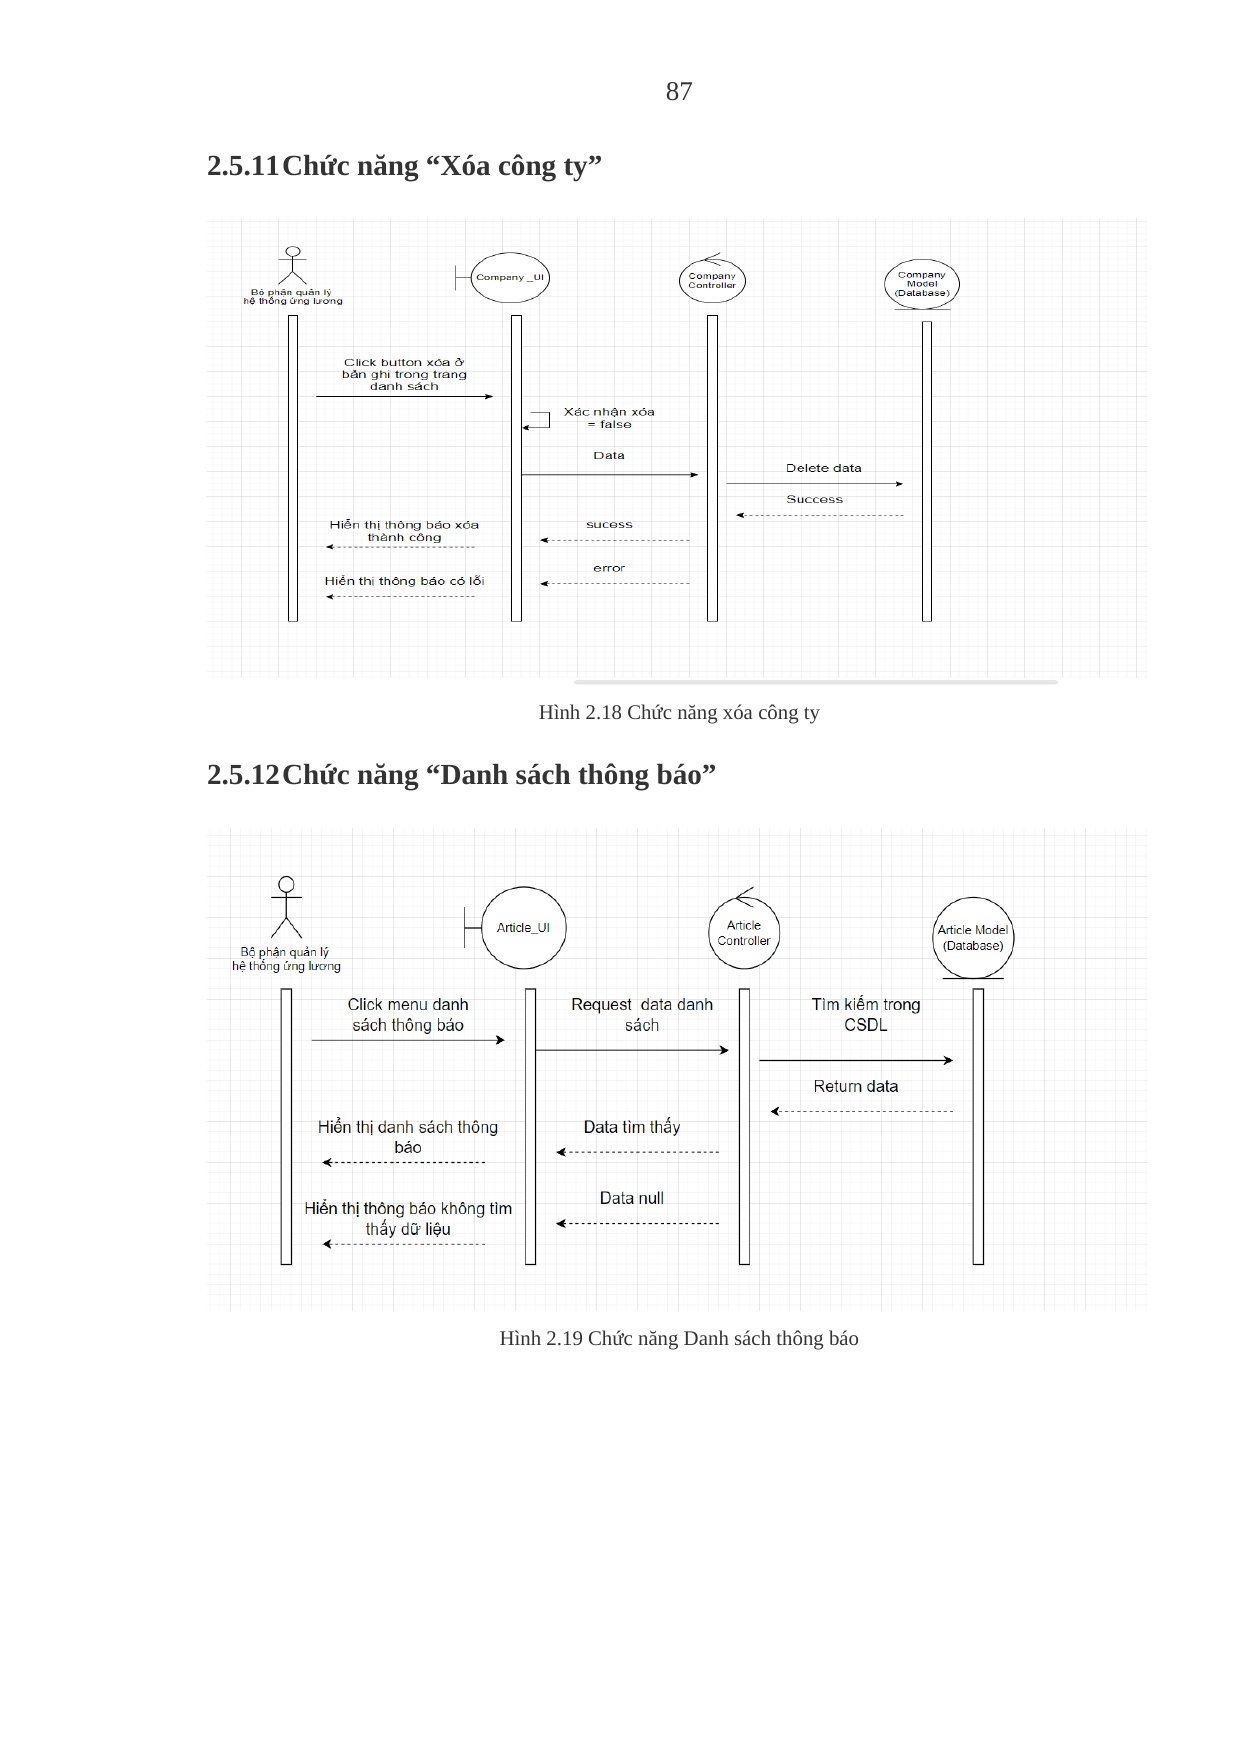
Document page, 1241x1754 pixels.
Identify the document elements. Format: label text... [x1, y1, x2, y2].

picture [206, 828, 1148, 1311]
subtitle Chức năng “Danh sách thông báo” [207, 757, 1152, 790]
picture [206, 218, 1148, 685]
subtitle Chức năng “Xóa công ty” [207, 148, 1152, 181]
